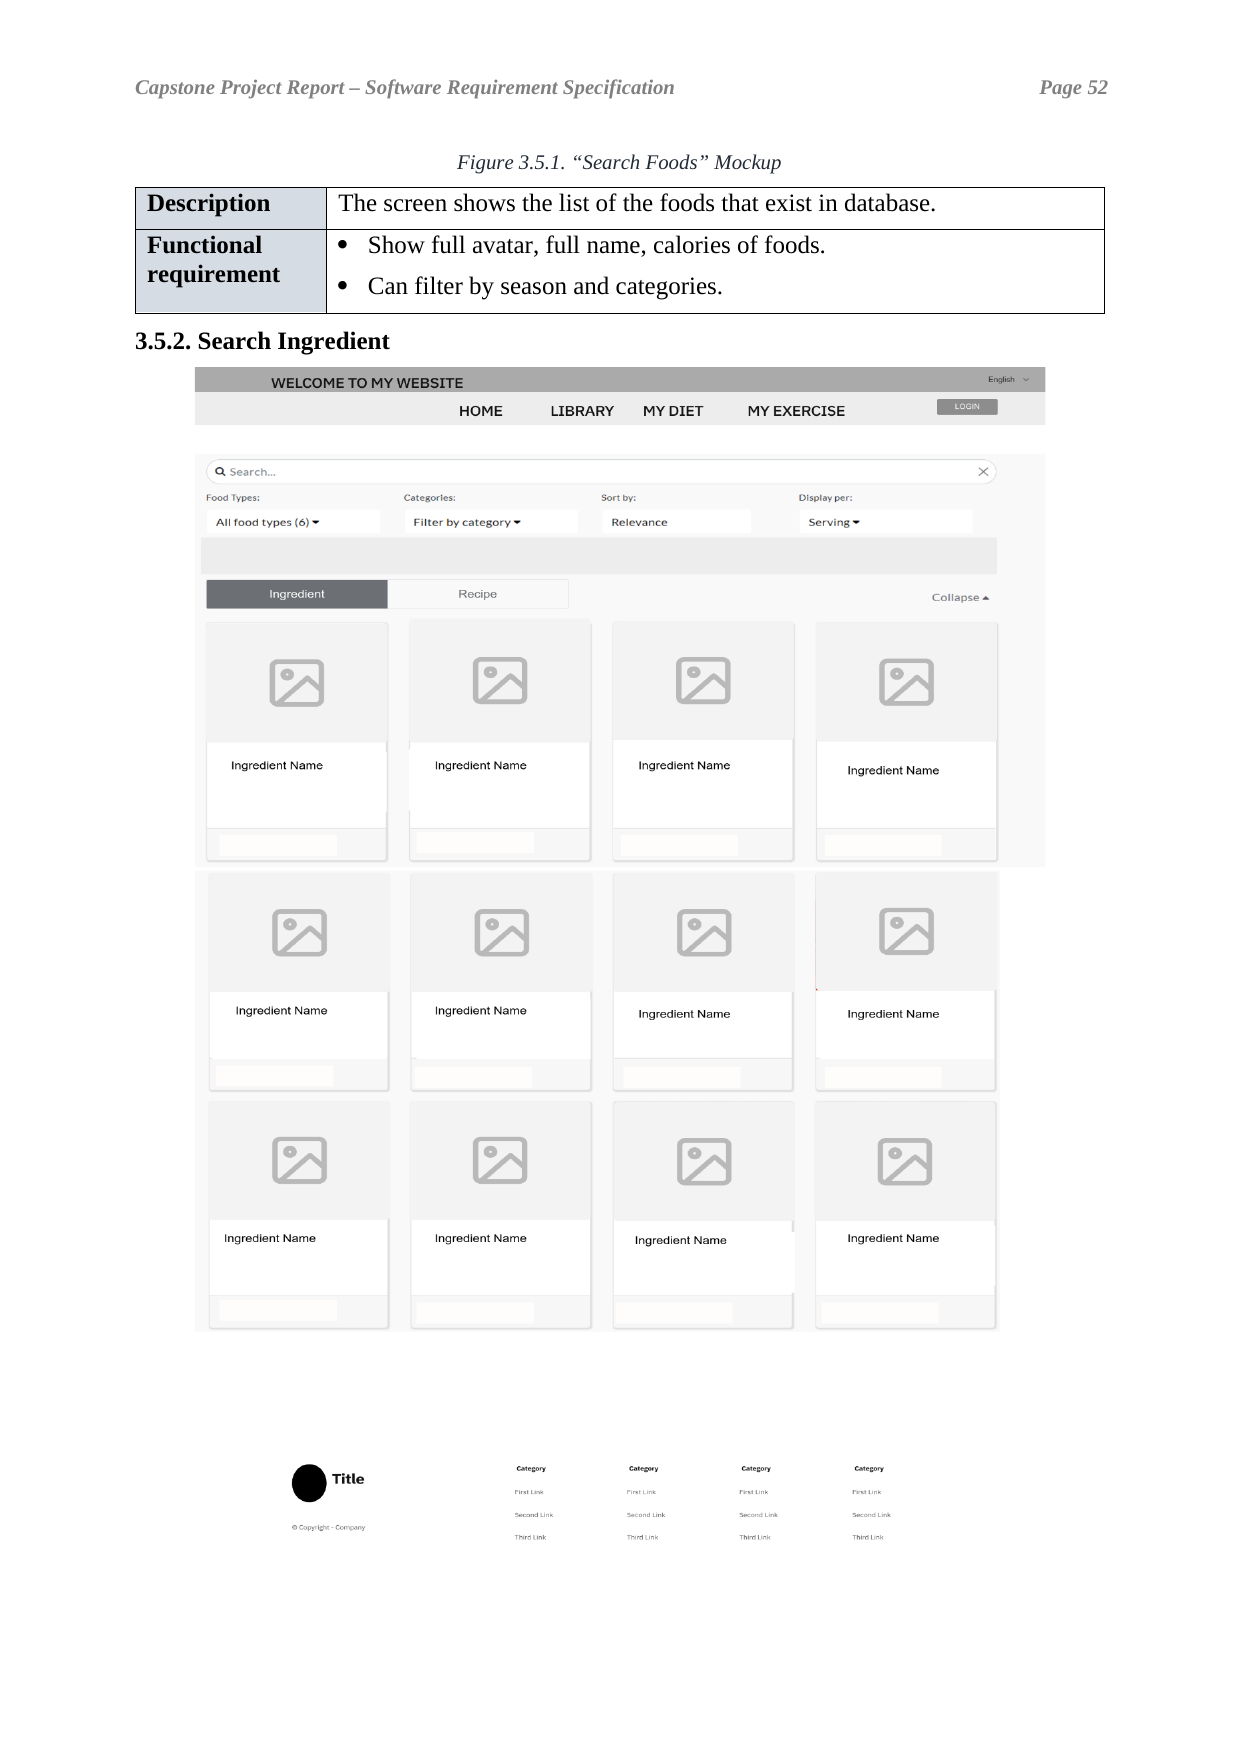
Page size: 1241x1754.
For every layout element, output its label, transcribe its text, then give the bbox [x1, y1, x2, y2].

picture [194, 367, 1046, 1603]
table_header The screen shows the list of the foods that exist in database. [327, 188, 1104, 229]
subtitle 3.5.2. Search Ingredient [135, 326, 1105, 355]
table_header Description [136, 188, 326, 229]
table_cell Show full avatar, full name, calories of foods. Can filter by season and categories. [327, 230, 1104, 312]
title Figure 3.5.1. “Search Foods” Mockup [135, 150, 1105, 174]
table_cell Functional requirement [136, 230, 326, 312]
